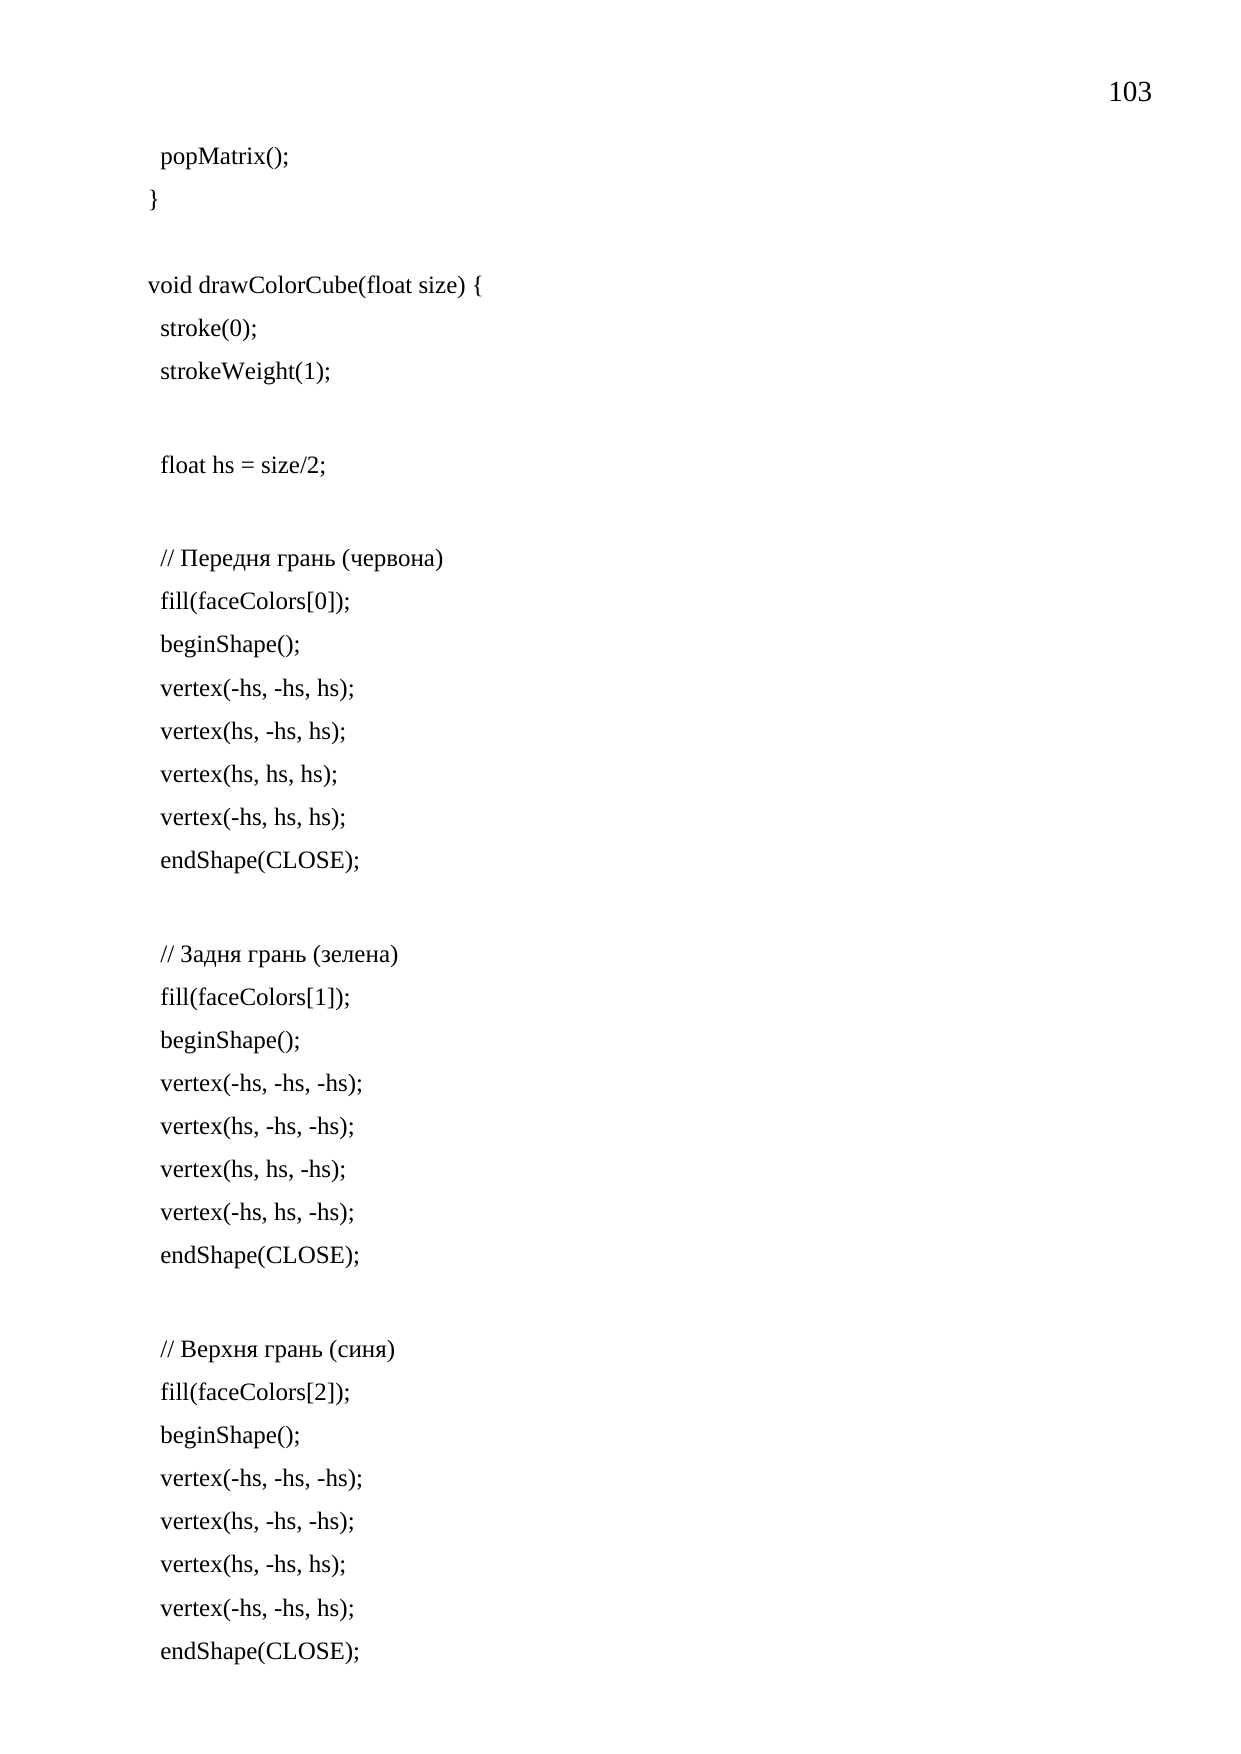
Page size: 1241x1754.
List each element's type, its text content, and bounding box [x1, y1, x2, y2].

text vertex(-hs, -hs, -hs); [148, 1068, 1152, 1097]
text strokeWeight(1); [148, 356, 1152, 385]
text beginShape(); [148, 629, 1152, 658]
text vertex(hs, hs, hs); [148, 759, 1152, 788]
text beginShape(); [148, 1420, 1152, 1449]
text endShape(CLOSE); [148, 1636, 1152, 1664]
text popMatrix(); [148, 141, 1152, 169]
text fill(faceColors[2]); [148, 1377, 1152, 1406]
text // Передня грань (червона) [148, 543, 1152, 572]
text stroke(0); [148, 313, 1152, 342]
text vertex(-hs, -hs, hs); [148, 1593, 1152, 1621]
text vertex(-hs, hs, hs); [148, 802, 1152, 831]
text vertex(hs, hs, -hs); [148, 1154, 1152, 1183]
text endShape(CLOSE); [148, 1241, 1152, 1269]
text endShape(CLOSE); [148, 845, 1152, 874]
text fill(faceColors[0]); [148, 586, 1152, 615]
text // Задня грань (зелена) [148, 939, 1152, 967]
text // Верхня грань (синя) [148, 1334, 1152, 1363]
text vertex(hs, -hs, -hs); [148, 1506, 1152, 1535]
text vertex(-hs, hs, -hs); [148, 1197, 1152, 1226]
text beginShape(); [148, 1025, 1152, 1054]
text vertex(-hs, -hs, hs); [148, 673, 1152, 701]
text } [148, 184, 1152, 213]
text vertex(hs, -hs, hs); [148, 716, 1152, 744]
text vertex(hs, -hs, hs); [148, 1549, 1152, 1578]
text float hs = size/2; [148, 450, 1152, 479]
text void drawColorCube(float size) { [148, 270, 1152, 299]
text vertex(hs, -hs, -hs); [148, 1111, 1152, 1140]
text fill(faceColors[1]); [148, 982, 1152, 1011]
text vertex(-hs, -hs, -hs); [148, 1463, 1152, 1492]
